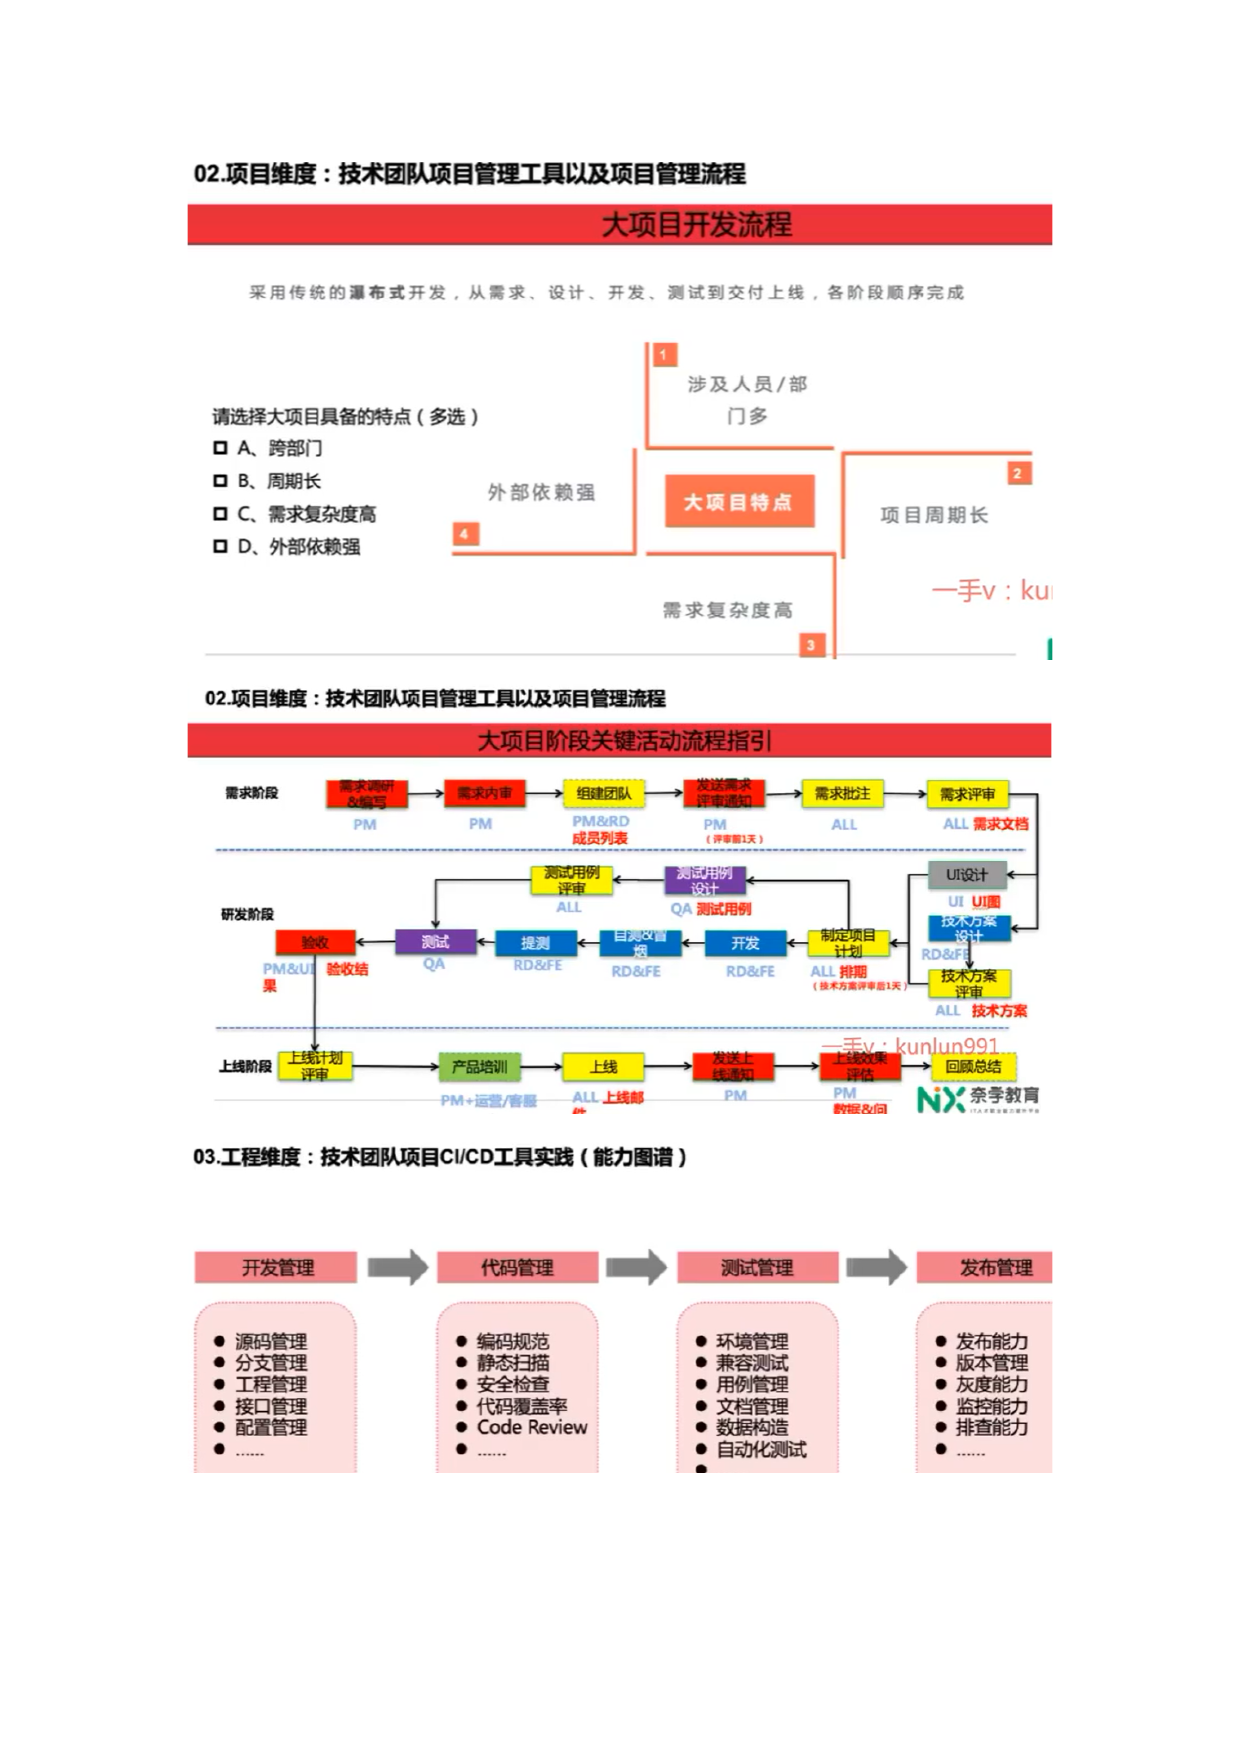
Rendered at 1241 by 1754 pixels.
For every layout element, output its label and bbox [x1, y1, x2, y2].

picture [187, 682, 1052, 1114]
picture [187, 1137, 1053, 1473]
picture [187, 162, 1053, 660]
